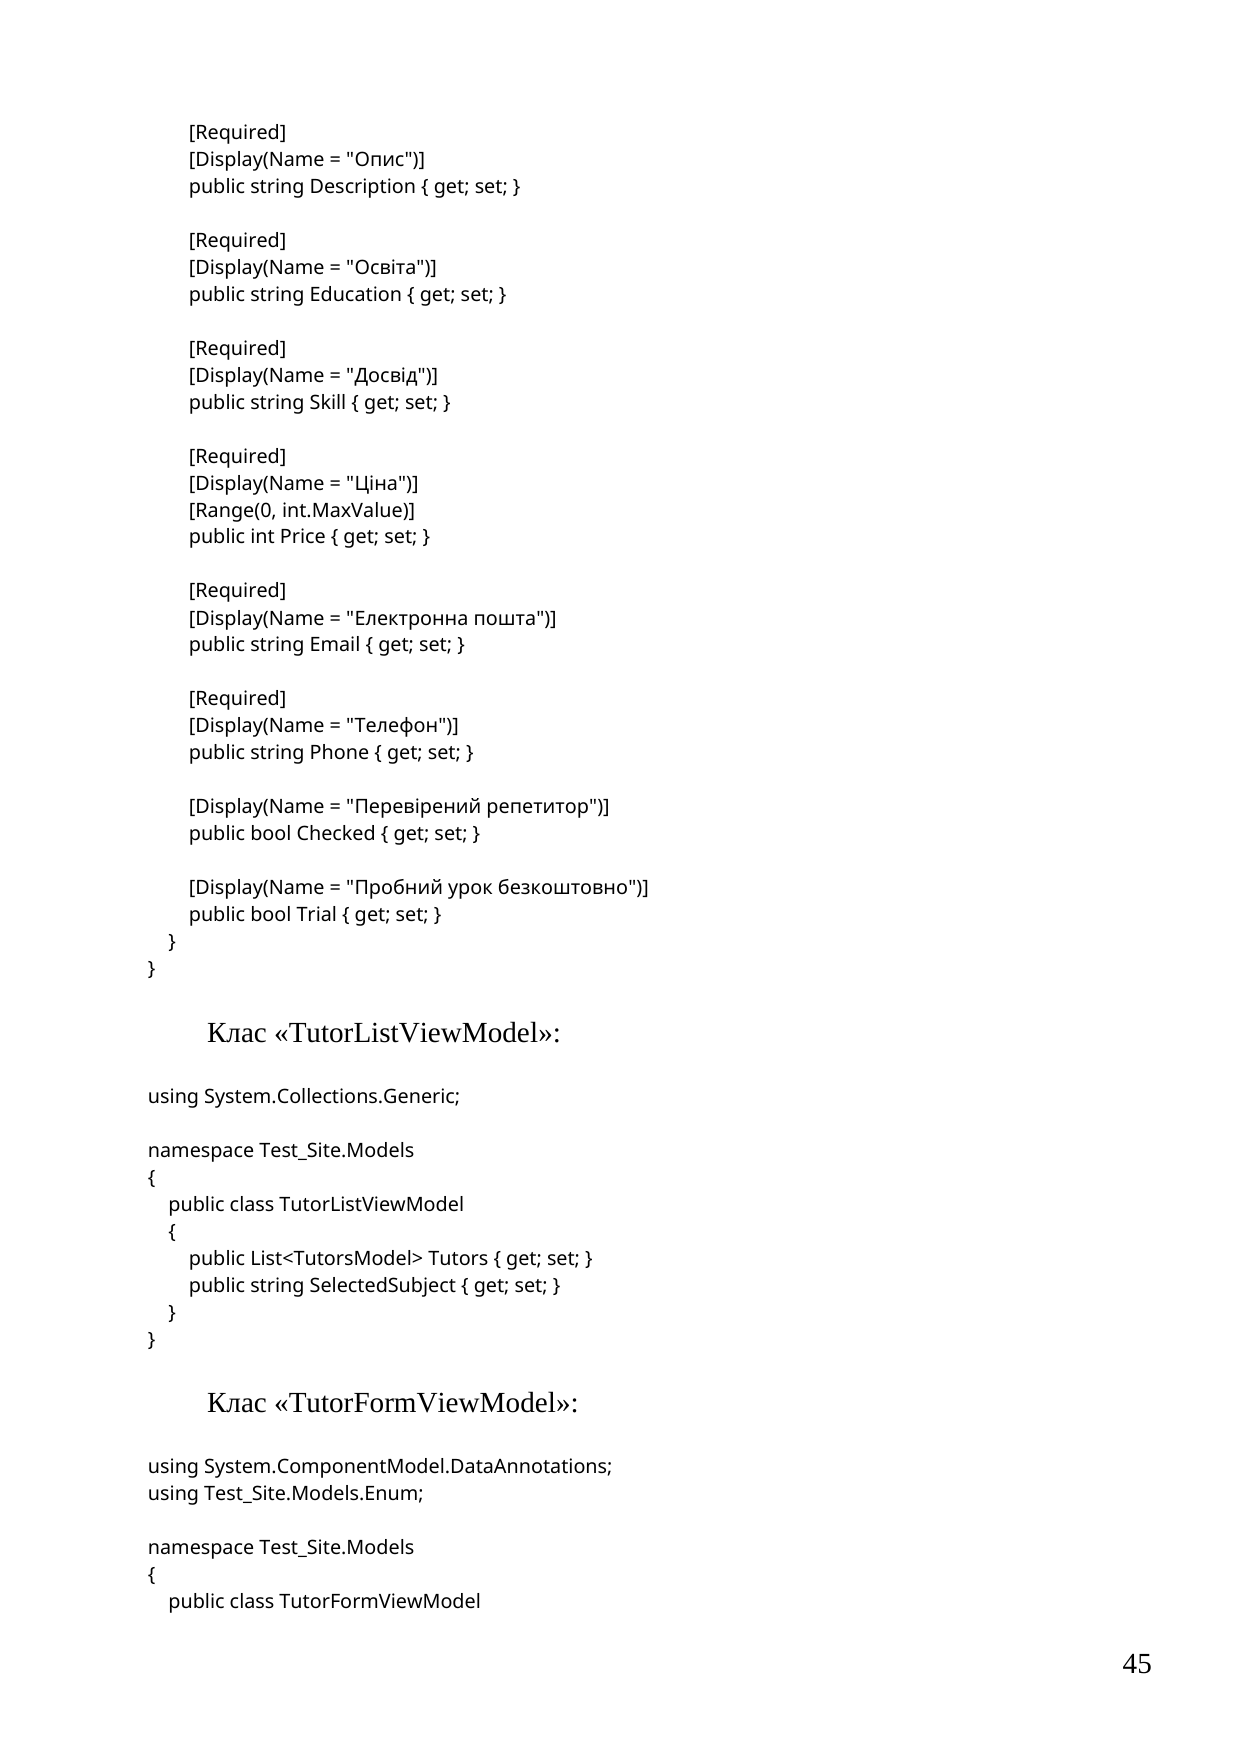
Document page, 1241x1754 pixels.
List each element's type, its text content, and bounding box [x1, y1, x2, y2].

text [Required] [148, 226, 1152, 253]
text } [148, 954, 1152, 981]
text using System.ComponentModel.DataAnnotations; [148, 1452, 1152, 1479]
text [Display(Name = "Телефон")] [148, 712, 1152, 739]
text [Required] [148, 685, 1152, 712]
text public string Description { get; set; } [148, 172, 1152, 199]
text using Test_Site.Models.Enum; [148, 1479, 1152, 1506]
text [Required] [148, 442, 1152, 469]
text public string SelectedSubject { get; set; } [148, 1271, 1152, 1298]
text [Display(Name = "Пробний урок безкоштовно")] [148, 873, 1152, 901]
text } [148, 1298, 1152, 1325]
text public int Price { get; set; } [148, 523, 1152, 550]
text { [148, 1560, 1152, 1587]
text } [148, 1325, 1152, 1352]
text [Display(Name = "Опис")] [148, 145, 1152, 172]
text { [148, 1163, 1152, 1190]
text public bool Trial { get; set; } [148, 901, 1152, 927]
text } [148, 927, 1152, 954]
text public bool Checked { get; set; } [148, 819, 1152, 847]
text [Display(Name = "Освіта")] [148, 253, 1152, 280]
text public string Skill { get; set; } [148, 388, 1152, 415]
text { [148, 1217, 1152, 1244]
text public string Email { get; set; } [148, 631, 1152, 658]
text [Required] [148, 334, 1152, 361]
text [Display(Name = "Перевірений репетитор")] [148, 793, 1152, 819]
text public string Phone { get; set; } [148, 739, 1152, 766]
text [Display(Name = "Електронна пошта")] [148, 604, 1152, 631]
text using System.Collections.Generic; [148, 1082, 1152, 1109]
text [Display(Name = "Досвід")] [148, 361, 1152, 388]
text namespace Test_Site.Models [148, 1533, 1152, 1560]
text public class TutorListViewModel [148, 1190, 1152, 1217]
text [Display(Name = "Ціна")] [148, 469, 1152, 496]
text Клас «TutorFormViewModel»: [148, 1385, 1152, 1419]
text public List<TutorsModel> Tutors { get; set; } [148, 1244, 1152, 1271]
text [Required] [148, 577, 1152, 604]
text [Required] [148, 118, 1152, 145]
text public string Education { get; set; } [148, 280, 1152, 307]
text public class TutorFormViewModel [148, 1587, 1152, 1614]
text Клас «TutorListViewModel»: [148, 1015, 1152, 1048]
text namespace Test_Site.Models [148, 1136, 1152, 1163]
text [Range(0, int.MaxValue)] [148, 496, 1152, 523]
